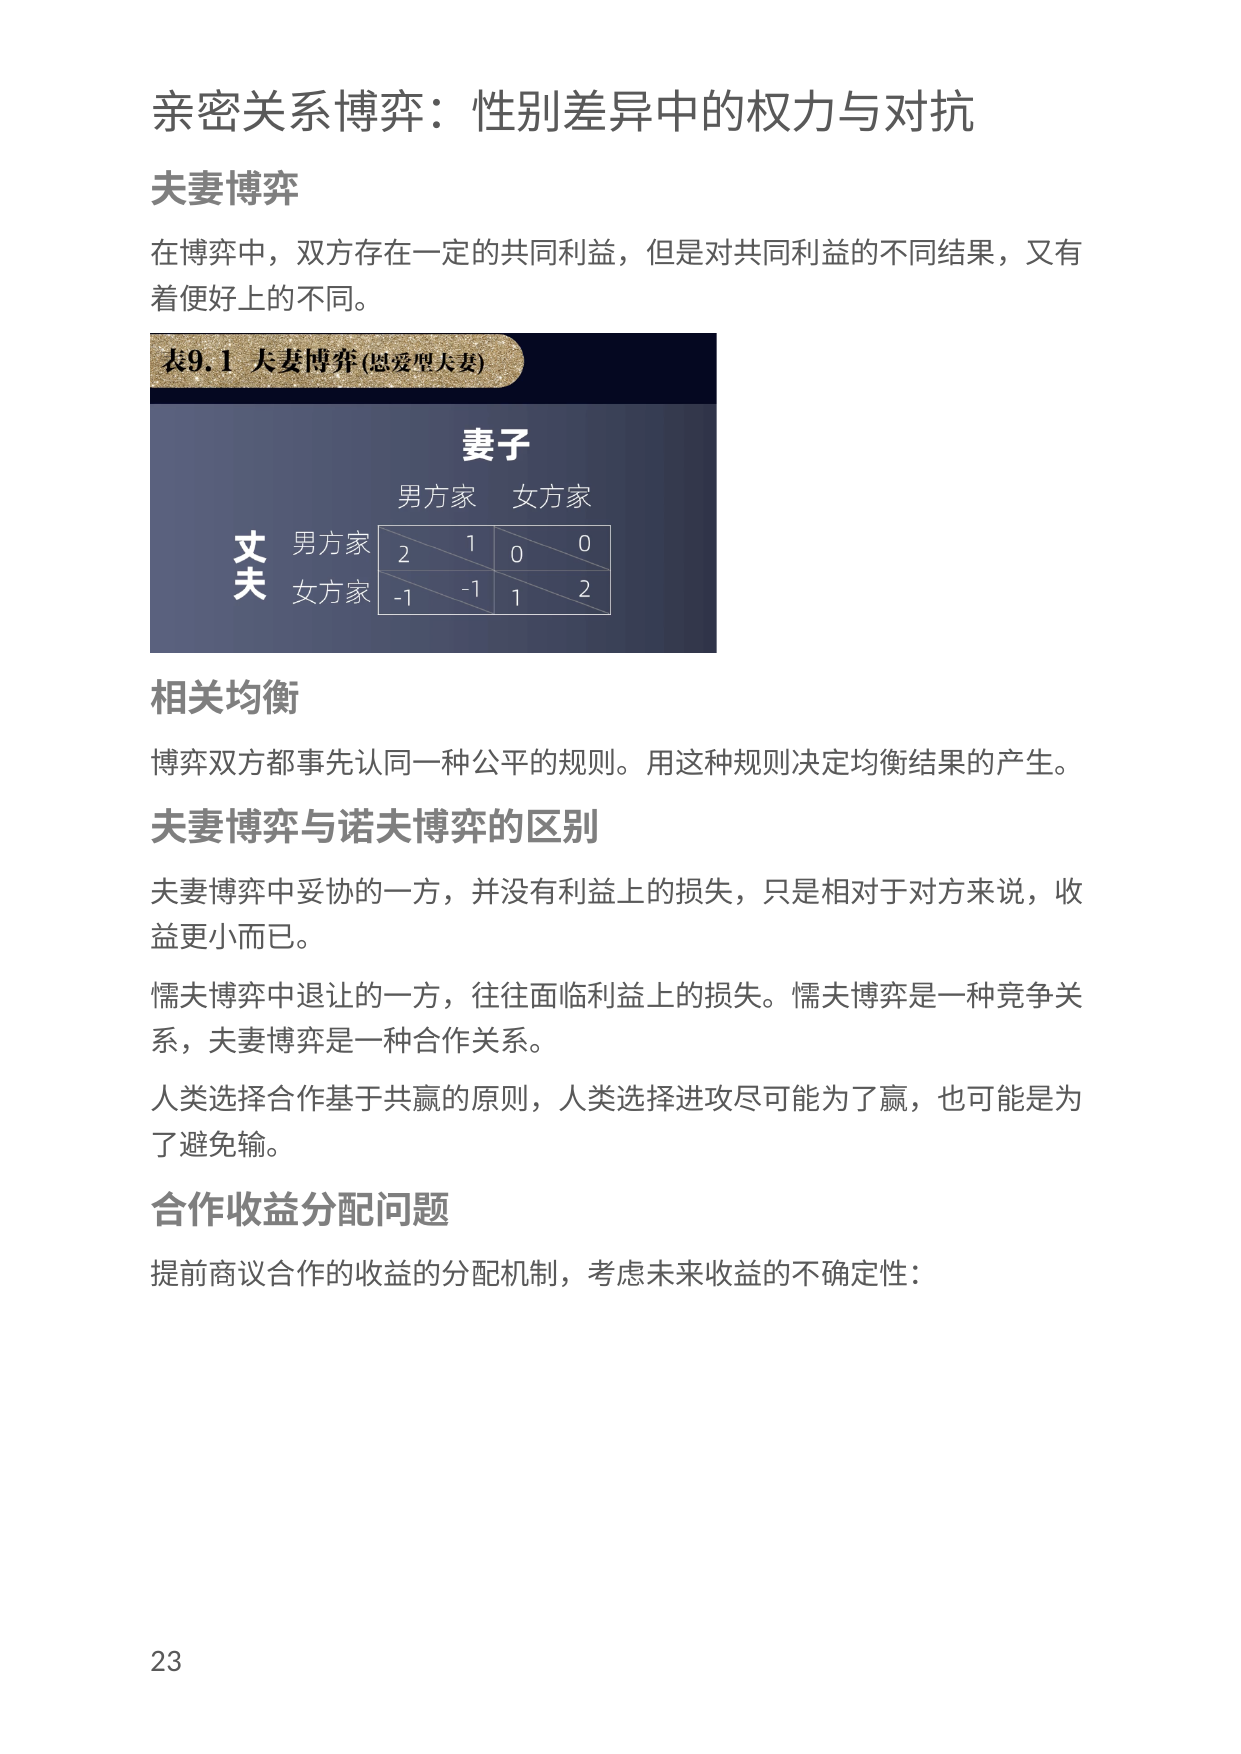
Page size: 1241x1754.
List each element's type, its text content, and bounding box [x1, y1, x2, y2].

list 夫妻博弈中妥协的一方，并没有利益上的损失，只是相对于对方来说，收益更小而已。 [150, 868, 1090, 956]
picture [150, 333, 717, 653]
list 人类选择合作基于共赢的原则，人类选择进攻尽可能为了赢，也可能是为了避免输。 [150, 1076, 1090, 1164]
list 在博弈中，双方存在一定的共同利益，但是对共同利益的不同结果，又有着便好上的不同。 [150, 230, 1090, 318]
list 懦夫博弈中退让的一方，往往面临利益上的损失。懦夫博弈是一种竞争关系，夫妻博弈是一种合作关系。 [150, 972, 1090, 1060]
list 夫妻博弈与诺夫博弈的区别 [150, 797, 1090, 852]
list 夫妻博弈 [150, 159, 1090, 213]
list 博弈双方都事先认同一种公平的规则。用这种规则决定均衡结果的产生。 [150, 739, 1090, 781]
list 合作收益分配问题 [150, 1179, 1090, 1234]
list 提前商议合作的收益的分配机制，考虑未来收益的不确定性： [150, 1251, 1090, 1293]
list 亲密关系博弈：性别差异中的权力与对抗 [150, 75, 1090, 141]
list 相关均衡 [150, 668, 1090, 722]
